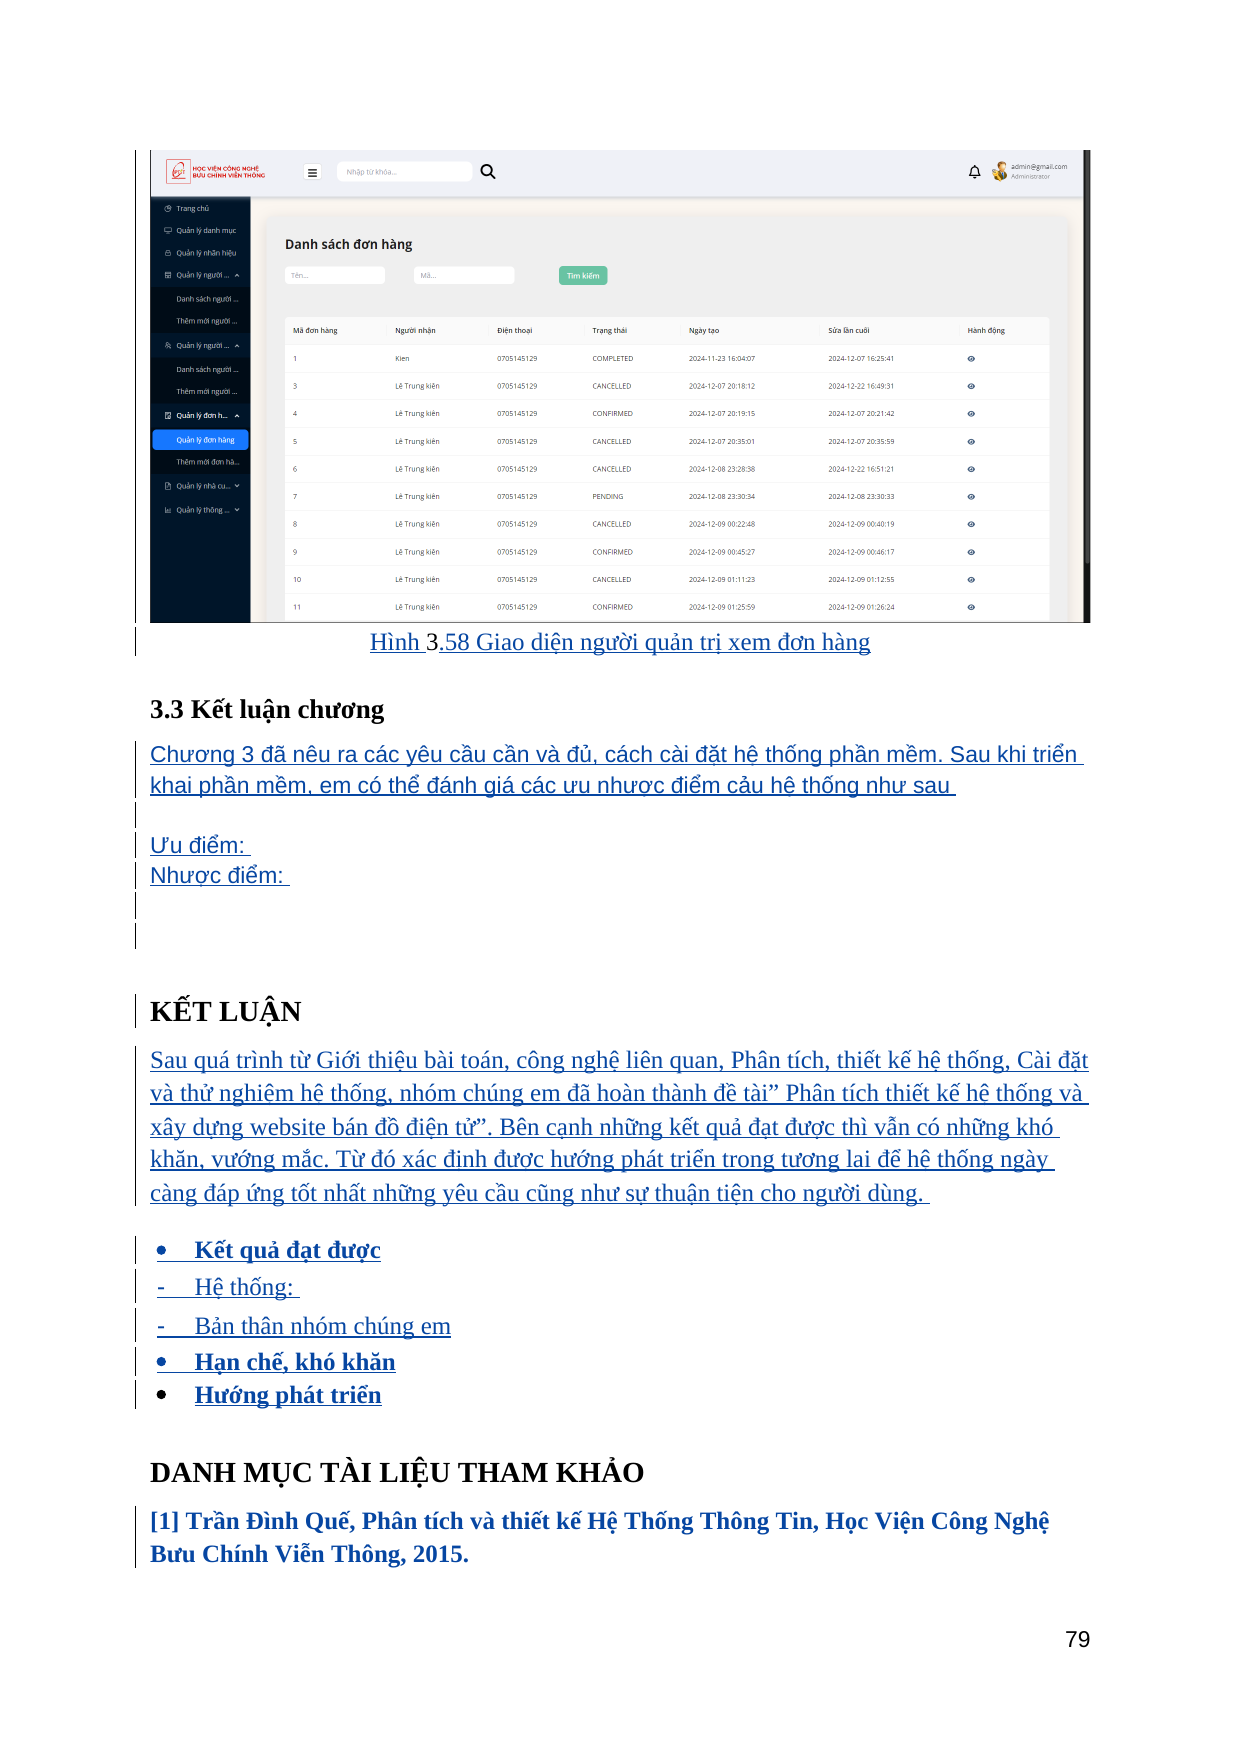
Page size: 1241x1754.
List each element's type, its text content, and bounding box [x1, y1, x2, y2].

subtitle KẾT LUẬN [150, 994, 1090, 1028]
text 3 [150, 627, 1090, 656]
subtitle 3.3 Kết luận chương [150, 693, 1090, 724]
text [1] Trần Đình Quế, Phân tích và thiết kế Hệ Thống Thông Tin, Học Viện Công Nghệ Bưu Chính Viễn Thông, 2015. [150, 1506, 1090, 1567]
picture [150, 150, 1091, 623]
subtitle DANH MỤC TÀI LIỆU THAM KHẢO [150, 1455, 1090, 1488]
